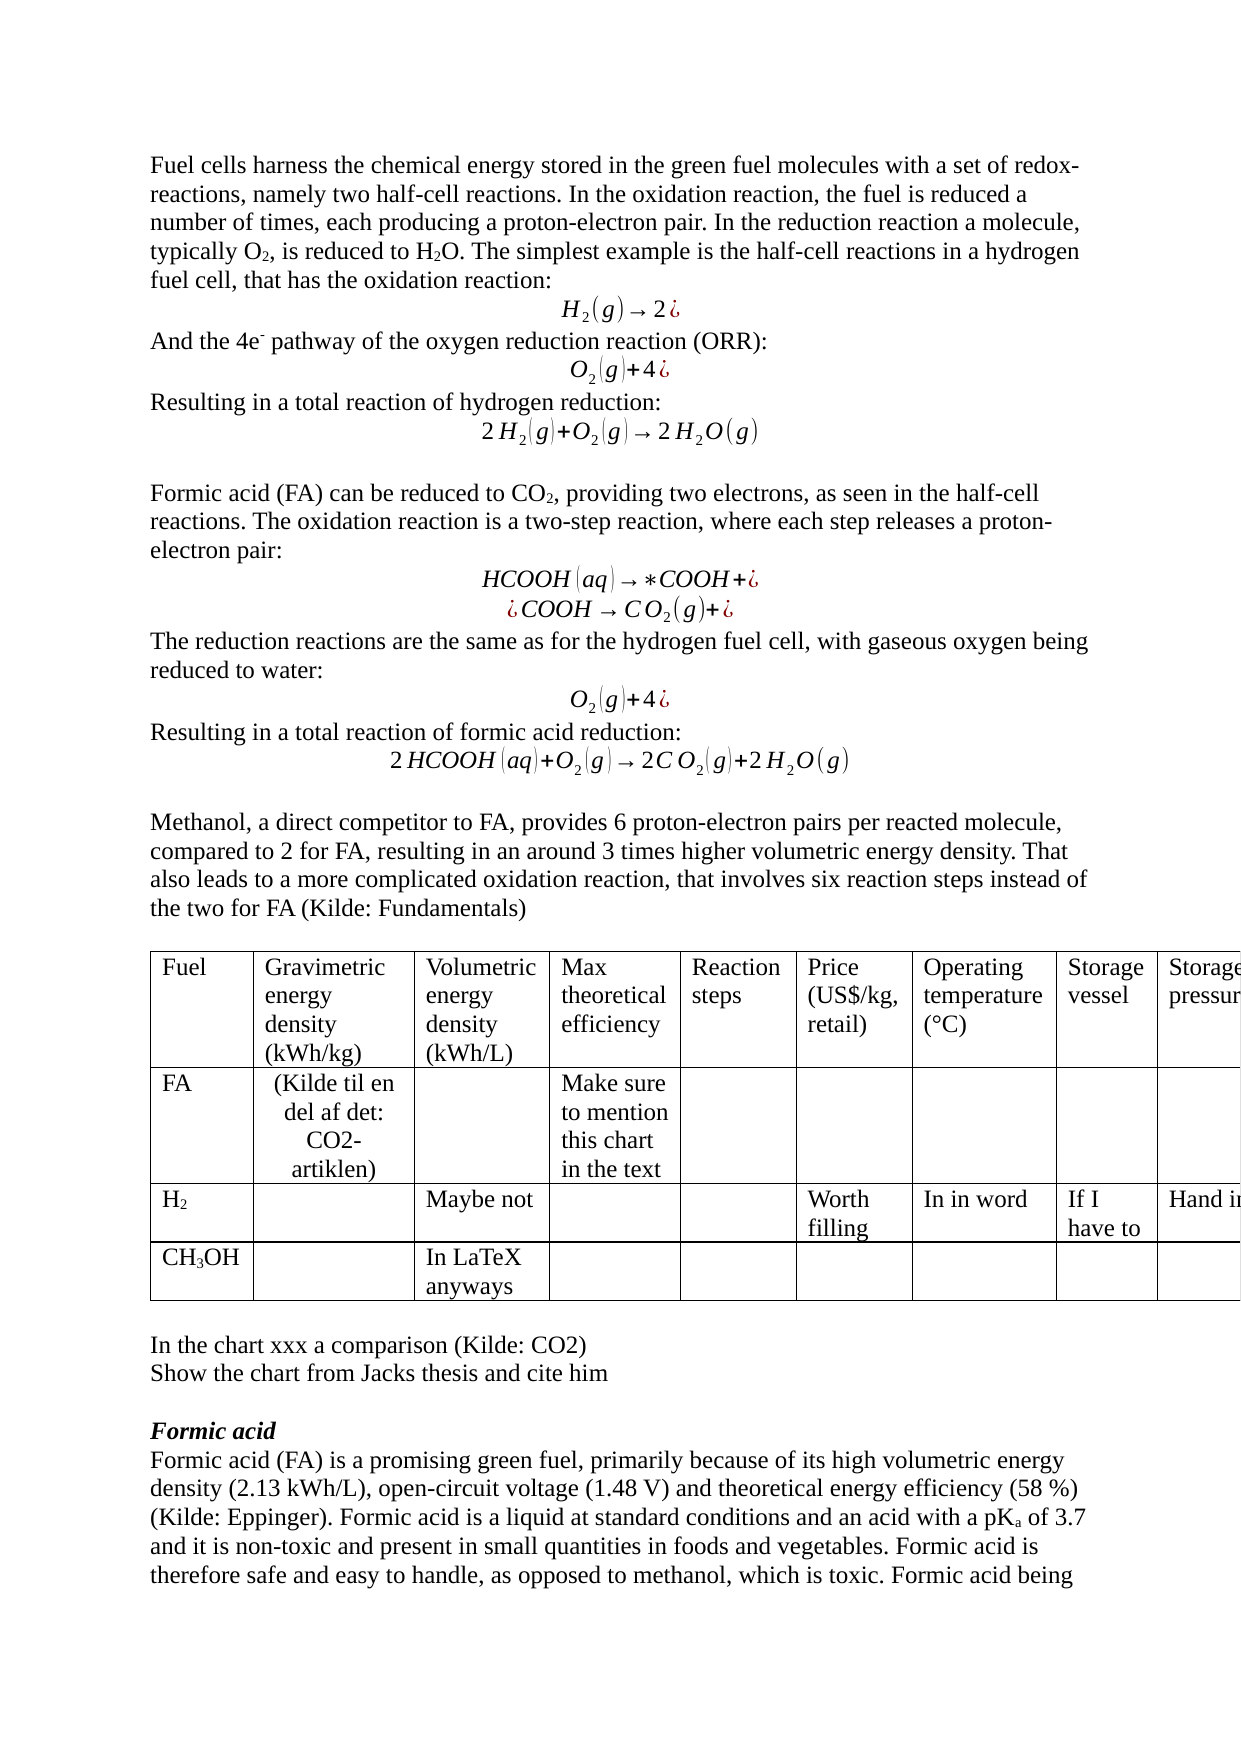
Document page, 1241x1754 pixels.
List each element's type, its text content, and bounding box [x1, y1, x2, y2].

text Resulting in a total reaction of formic acid reduction: [150, 717, 1090, 746]
table_cell [1158, 1068, 1240, 1183]
text In the chart xxx a comparison (Kilde: CO2) [150, 1330, 1090, 1358]
table_header Max theoretical efficiency [550, 952, 680, 1067]
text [150, 1445, 1090, 1588]
table_cell CH3OH [151, 1243, 253, 1300]
table_cell [1057, 1068, 1157, 1183]
table_cell In in word [913, 1184, 1056, 1241]
table_cell [913, 1068, 1056, 1183]
table_cell [681, 1243, 796, 1300]
table_header Volumetric energy density (kWh/L) [415, 952, 549, 1067]
table_cell Make sure to mention this chart in the text [550, 1068, 680, 1183]
table_cell In LaTeX anyways [415, 1243, 549, 1300]
table_cell [254, 1184, 414, 1241]
table_cell [681, 1184, 796, 1241]
table_cell [797, 1243, 912, 1300]
table_cell If I have to [1057, 1184, 1157, 1241]
text Fuel cells harness the chemical energy stored in the green fuel molecules with a set of redox-reactions, namely two half-cell reactions. In the oxidation reaction, the fuel is reduced a number of times, each producing a proton-electron pair. In the reduction reaction a molecule, typically O2, is reduced to H2O. The simplest example is the half-cell reactions in a hydrogen fuel cell, that has the oxidation reaction: [150, 150, 1090, 294]
table_cell [254, 1243, 414, 1300]
table_header Price (US$/kg, retail) [797, 952, 912, 1067]
table_cell [797, 1068, 912, 1183]
text Methanol, a direct competitor to FA, provides 6 proton-electron pairs per reacted molecule, compared to 2 for FA, resulting in an around 3 times higher volumetric energy density. That also leads to a more complicated oxidation reaction, that involves six reaction steps instead of the two for FA (Kilde: Fundamentals) [150, 807, 1090, 922]
table_cell Worth filling [797, 1184, 912, 1241]
text Formic acid [150, 1416, 1090, 1445]
table_cell [550, 1243, 680, 1300]
table_cell [1057, 1243, 1157, 1300]
table_header Fuel [151, 952, 253, 1067]
table_header Storage vessel [1057, 952, 1157, 1067]
text And the 4e- pathway of the oxygen reduction reaction (ORR): [150, 326, 1090, 354]
text Show the chart from Jacks thesis and cite him [150, 1358, 1090, 1387]
text Resulting in a total reaction of hydrogen reduction: [150, 387, 1090, 416]
table_cell Maybe not [415, 1184, 549, 1241]
table_cell [913, 1243, 1056, 1300]
table_header Storage pressure [1158, 952, 1240, 1067]
table_header Gravimetric energy density (kWh/kg) [254, 952, 414, 1067]
table_cell [415, 1068, 549, 1183]
table_cell H2 [151, 1184, 253, 1241]
table_cell Hand in [1158, 1184, 1240, 1241]
table_header Reaction steps [681, 952, 796, 1067]
table_cell FA [151, 1068, 253, 1183]
table_cell (Kilde til en del af det: CO2-artiklen) [254, 1068, 414, 1183]
table_cell [1158, 1243, 1240, 1300]
table_cell [681, 1068, 796, 1183]
text The reduction reactions are the same as for the hydrogen fuel cell, with gaseous oxygen being reduced to water: [150, 626, 1090, 684]
table_cell [550, 1184, 680, 1241]
table_header Operating temperature (°C) [913, 952, 1056, 1067]
text Formic acid (FA) can be reduced to CO2, providing two electrons, as seen in the half-cell reactions. The oxidation reaction is a two-step reaction, where each step releases a proton-electron pair: [150, 478, 1090, 564]
